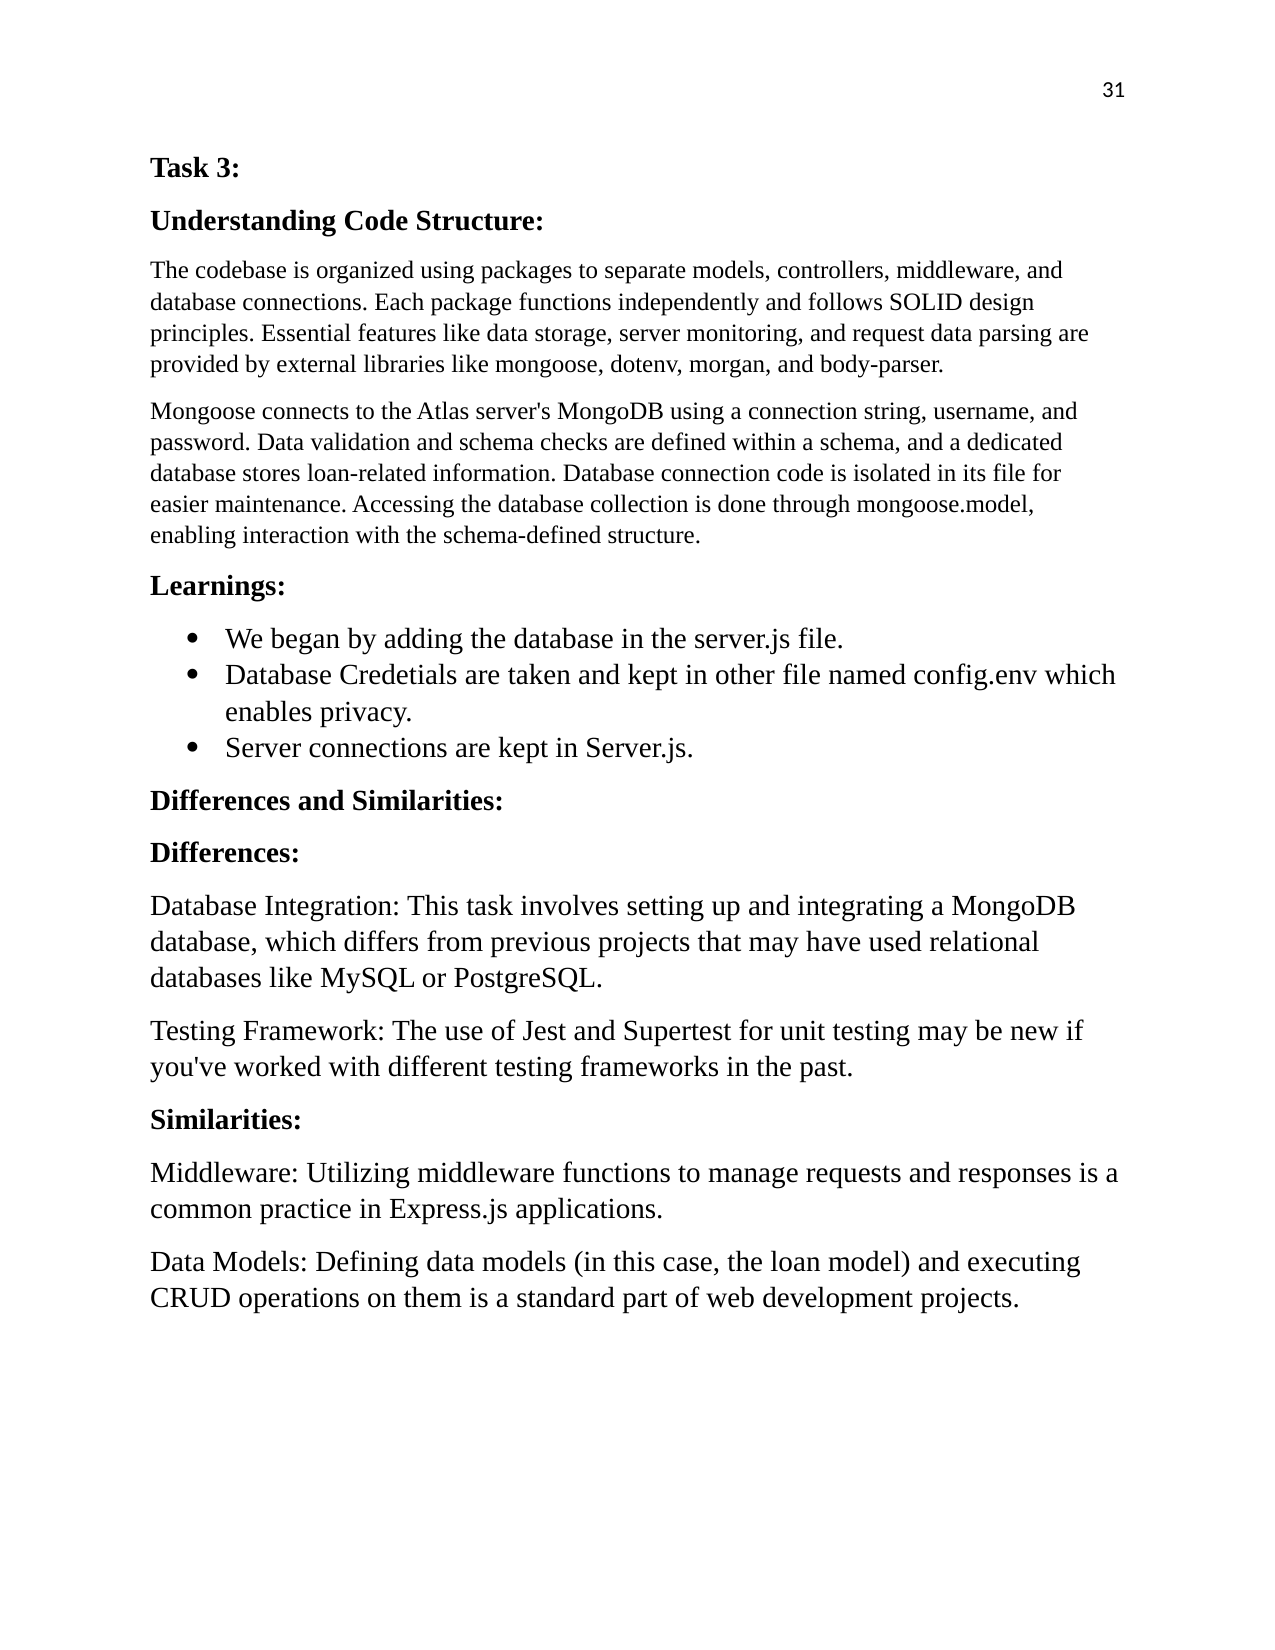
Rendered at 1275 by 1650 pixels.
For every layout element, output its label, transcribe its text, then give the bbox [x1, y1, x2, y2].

text Differences: [150, 836, 1125, 869]
text Data Models: Defining data models (in this case, the loan model) and executing CRUD operations on them is a standard part of web development projects. [150, 1244, 1125, 1314]
text Mongoose connects to the Atlas server's MongoDB using a connection string, username, and password. Data validation and schema checks are defined within a schema, and a dedicated database stores loan-related information. Database connection code is isolated in its file for easier maintenance. Accessing the database collection is done through mongoose.model, enabling interaction with the schema-defined structure. [150, 396, 1125, 549]
text Understanding Code Structure: [150, 203, 1125, 236]
list Database Credetials are taken and kept in other file named config.env which enables privacy. [187, 657, 1125, 727]
text Similarities: [150, 1102, 1125, 1136]
text Database Integration: This task involves setting up and integrating a MongoDB database, which differs from previous projects that may have used relational databases like MySQL or PostgreSQL. [150, 888, 1125, 994]
text The codebase is organized using packages to separate models, controllers, middleware, and database connections. Each package functions independently and follows SOLID design principles. Essential features like data storage, server monitoring, and request data parsing are provided by external libraries like mongoose, dotenv, morgan, and body-parser. [150, 256, 1125, 377]
text Learnings: [150, 568, 1125, 602]
text Differences and Similarities: [150, 783, 1125, 816]
text Testing Framework: The use of Jest and Supertest for unit testing may be new if you've worked with different testing frameworks in the past. [150, 1013, 1125, 1083]
list We began by adding the database in the server.js file. [187, 621, 1125, 655]
list Server connections are kept in Server.js. [187, 730, 1125, 763]
text Task 3: [150, 150, 1125, 183]
text Middleware: Utilizing middleware functions to manage requests and responses is a common practice in Express.js applications. [150, 1155, 1125, 1225]
